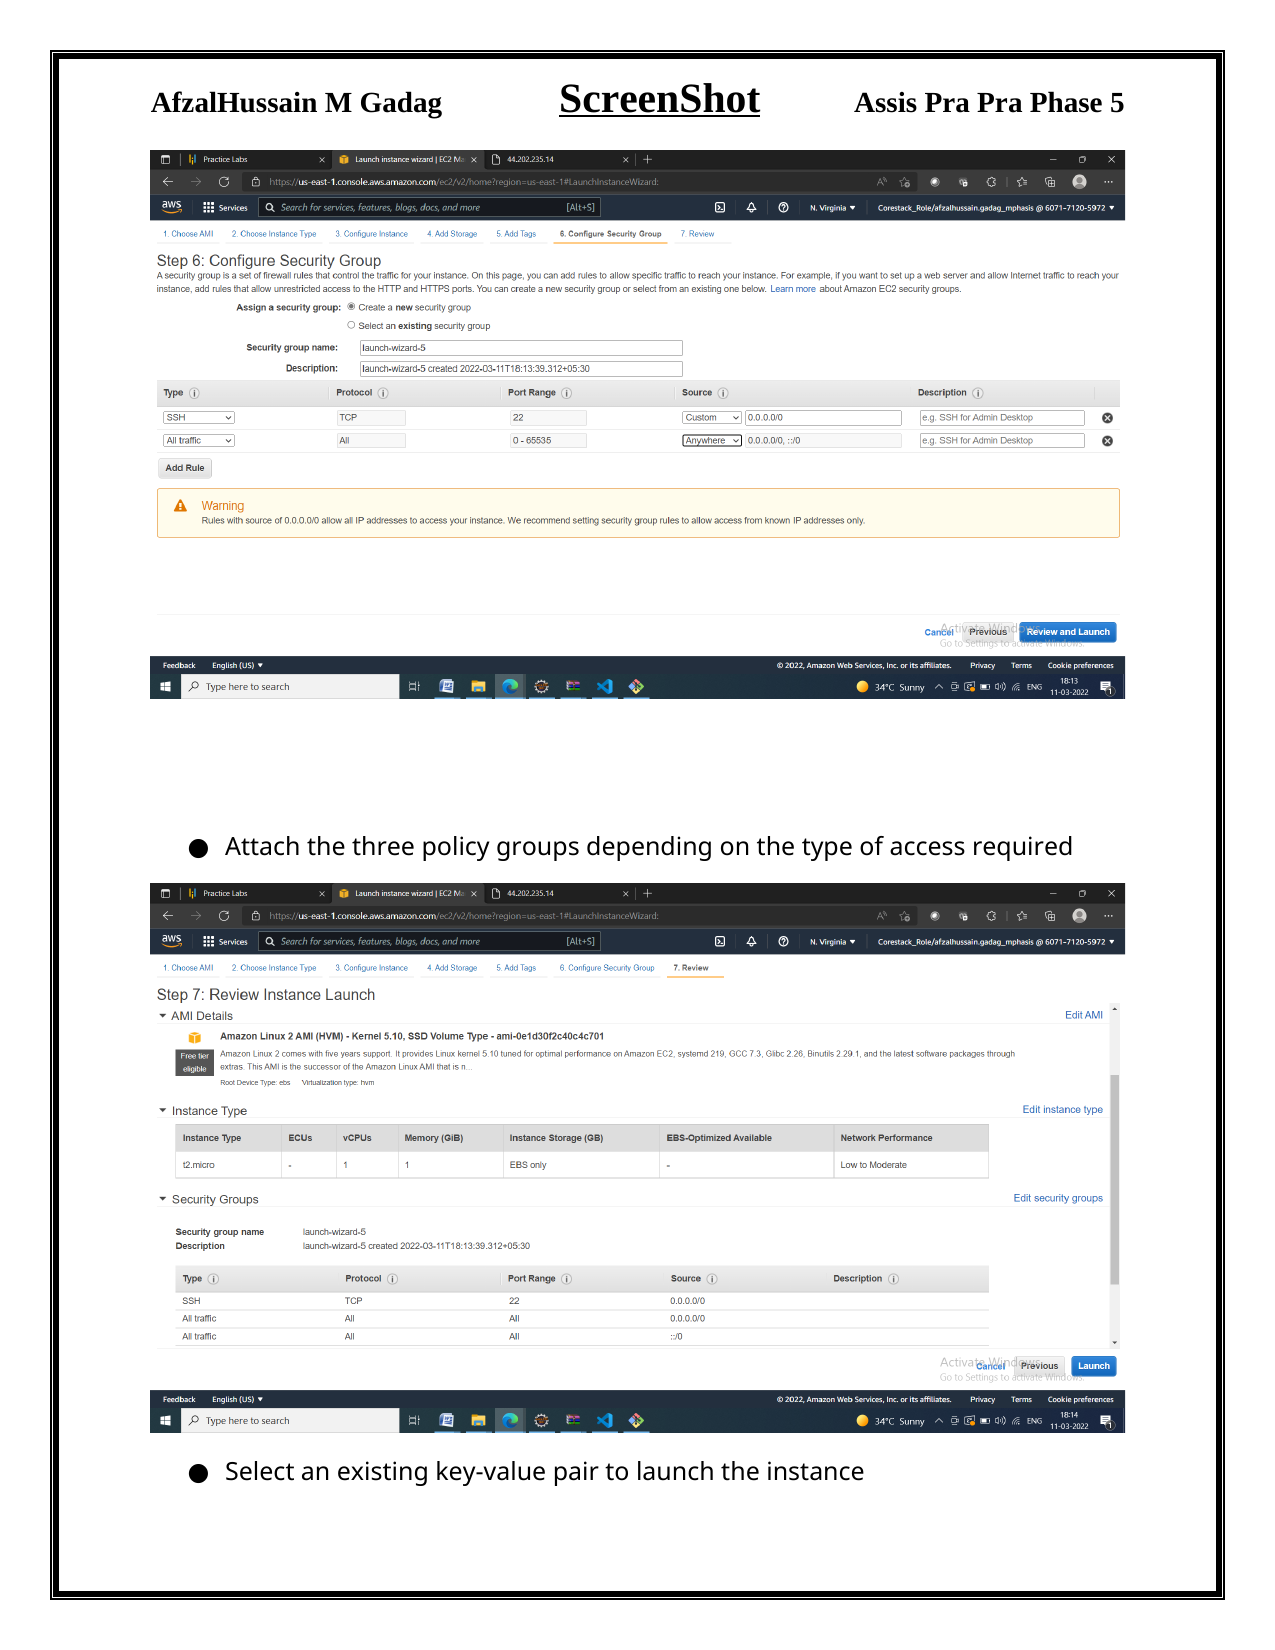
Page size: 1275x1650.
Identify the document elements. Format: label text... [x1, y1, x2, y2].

picture [150, 883, 1125, 1433]
list Attach the three policy groups depending on the type of access required [187, 829, 1125, 863]
picture [150, 150, 1125, 699]
list Select an existing key-value pair to launch the instance [187, 1453, 1125, 1487]
